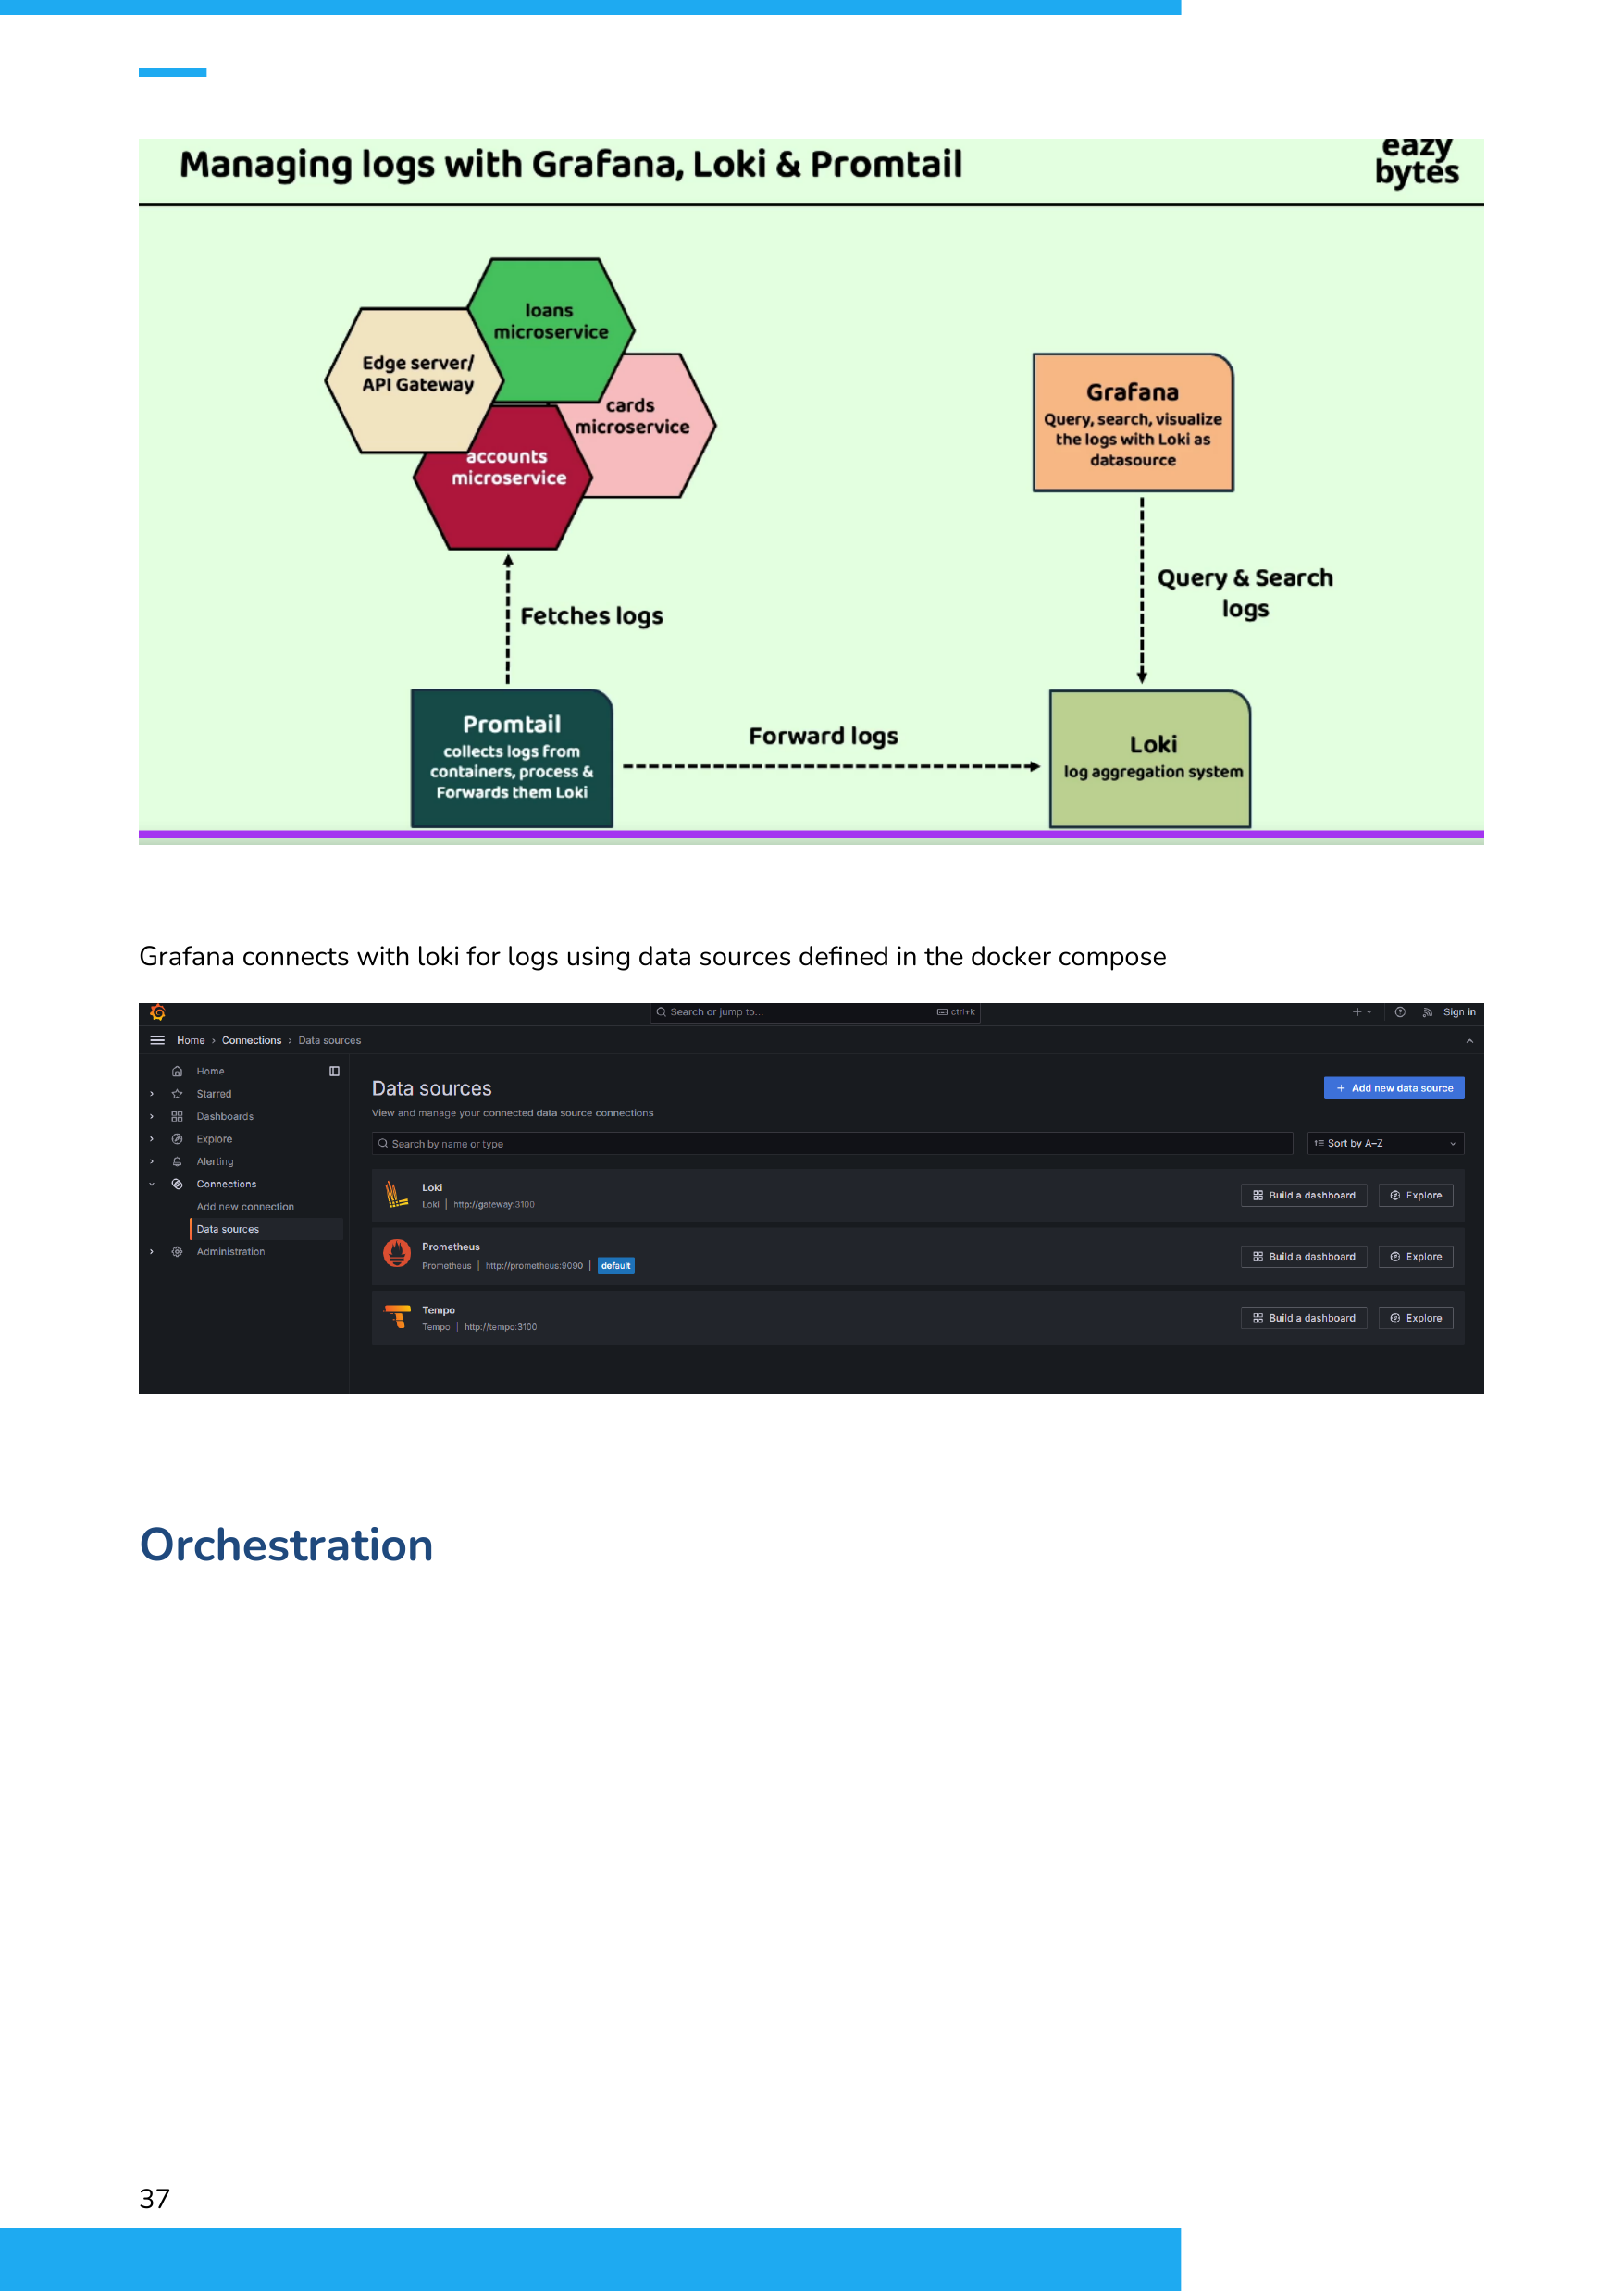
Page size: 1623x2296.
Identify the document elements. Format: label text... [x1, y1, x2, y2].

picture [139, 1003, 1484, 1394]
picture [0, 0, 1182, 15]
picture [0, 2228, 1182, 2291]
picture [139, 68, 207, 77]
picture [139, 139, 1484, 845]
text Grafana connects with loki for logs using data sources defined in the docker compose [139, 938, 1484, 974]
subtitle Orchestration [139, 1514, 1484, 1577]
